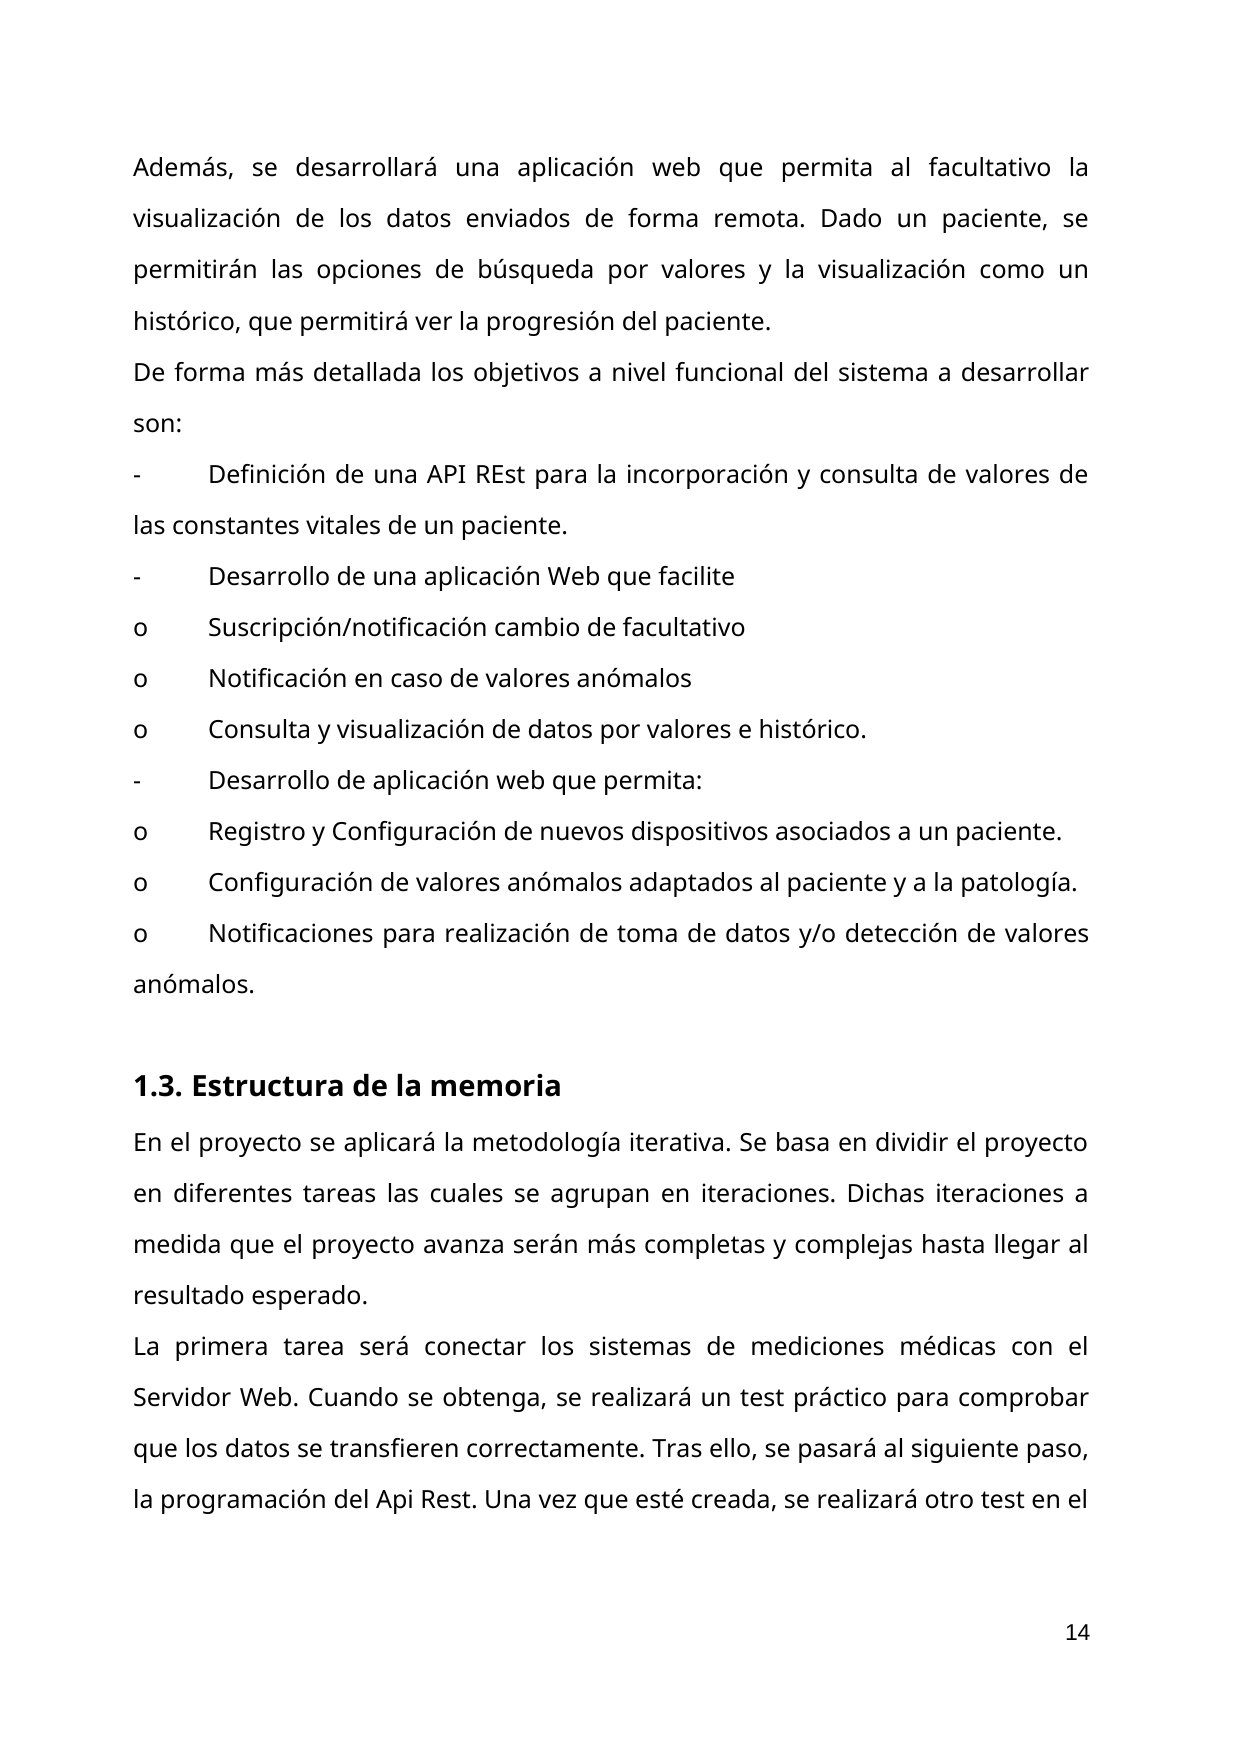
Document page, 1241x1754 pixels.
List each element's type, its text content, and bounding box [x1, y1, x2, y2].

text o Notificaciones para realización de toma de datos y/o detección de valores anómalos. [133, 916, 1090, 1001]
text - Desarrollo de una aplicación Web que facilite [133, 558, 1090, 592]
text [133, 1329, 1090, 1516]
text Además, se desarrollará una aplicación web que permita al facultativo la visualización de los datos enviados de forma remota. Dado un paciente, se permitirán las opciones de búsqueda por valores y la visualización como un histórico, que permitirá ver la progresión del paciente. [133, 150, 1090, 337]
text o Registro y Configuración de nuevos dispositivos asociados a un paciente. [133, 813, 1090, 848]
text - Desarrollo de aplicación web que permita: [133, 762, 1090, 797]
text o Consulta y visualización de datos por valores e histórico. [133, 711, 1090, 746]
text - Definición de una API REst para la incorporación y consulta de valores de las constantes vitales de un paciente. [133, 456, 1090, 541]
text En el proyecto se aplicará la metodología iterativa. Se basa en dividir el proyecto en diferentes tareas las cuales se agrupan en iteraciones. Dichas iteraciones a medida que el proyecto avanza serán más completas y complejas hasta llegar al resultado esperado. [133, 1124, 1090, 1312]
text o Configuración de valores anómalos adaptados al paciente y a la patología. [133, 864, 1090, 899]
text o Suscripción/notificación cambio de facultativo [133, 609, 1090, 643]
list Estructura de la memoria [133, 1065, 1090, 1105]
text De forma más detallada los objetivos a nivel funcional del sistema a desarrollar son: [133, 354, 1090, 439]
text o Notificación en caso de valores anómalos [133, 660, 1090, 694]
